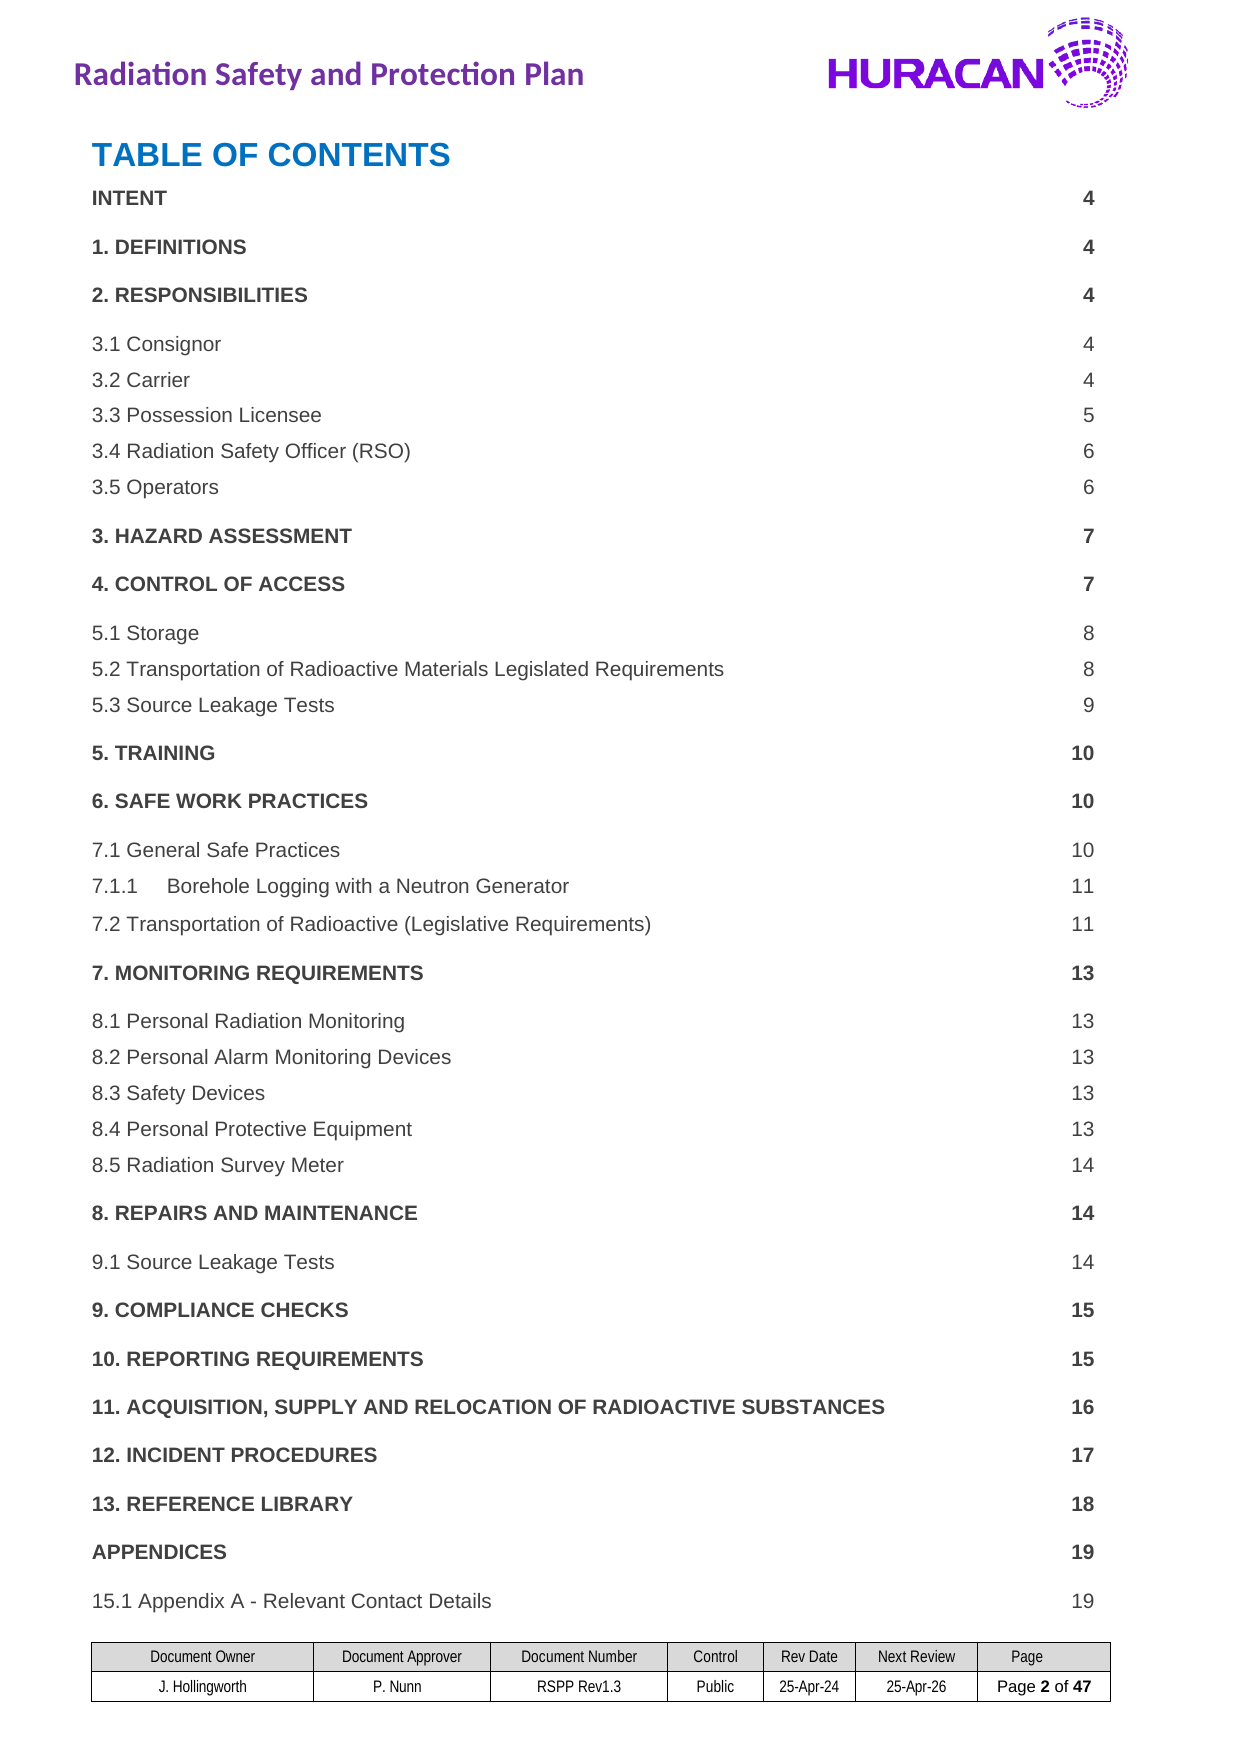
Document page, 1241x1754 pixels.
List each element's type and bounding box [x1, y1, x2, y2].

picture [828, 17, 1129, 108]
